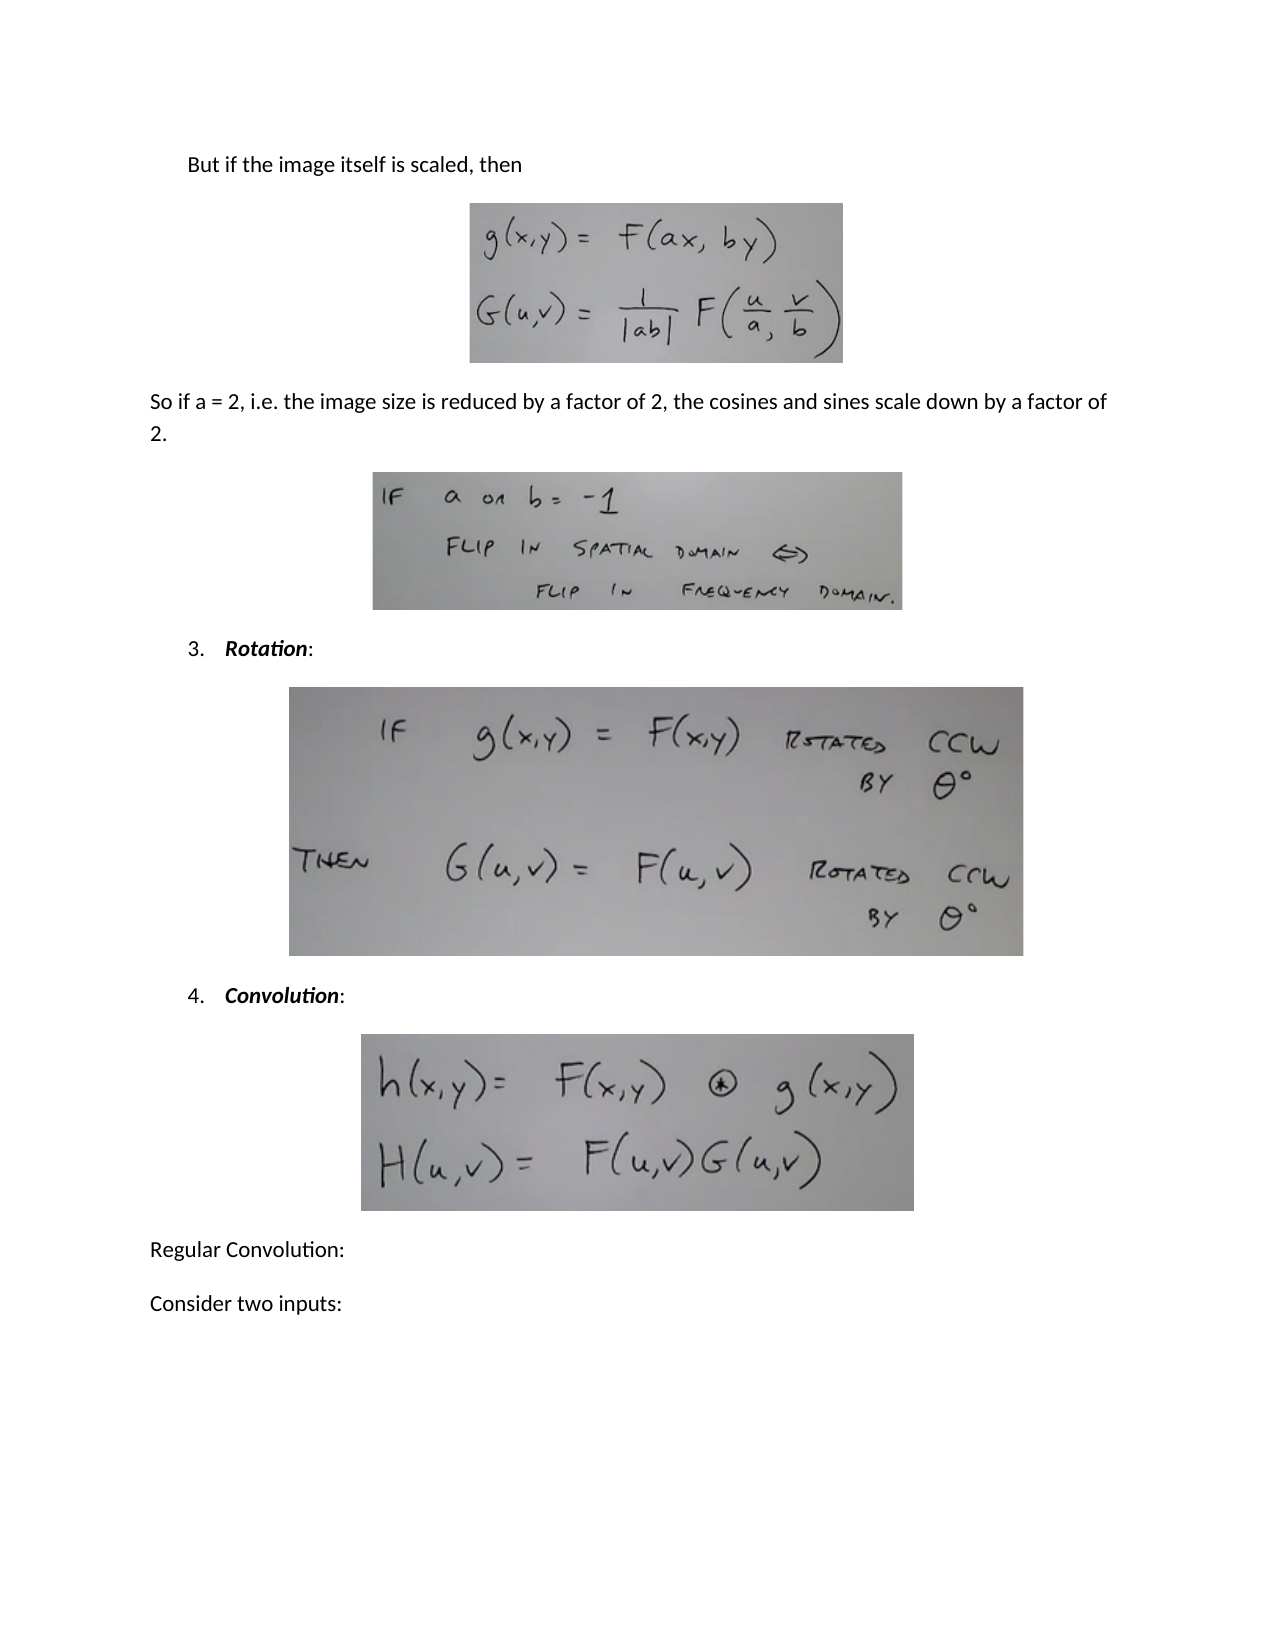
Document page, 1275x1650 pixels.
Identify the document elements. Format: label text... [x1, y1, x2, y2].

text But if the image itself is scaled, then [187, 150, 1125, 178]
list Convolution: [187, 981, 1125, 1009]
picture [361, 1034, 914, 1211]
text Consider two inputs: [150, 1289, 1125, 1317]
text So if a = 2, i.e. the image size is reduced by a factor of 2, the cosines and sines scale down by a factor of 2. [150, 387, 1125, 447]
list Rotation: [187, 634, 1125, 662]
picture [372, 472, 903, 610]
picture [289, 687, 1024, 956]
text Regular Convolution: [150, 1236, 1125, 1264]
picture [469, 203, 843, 363]
